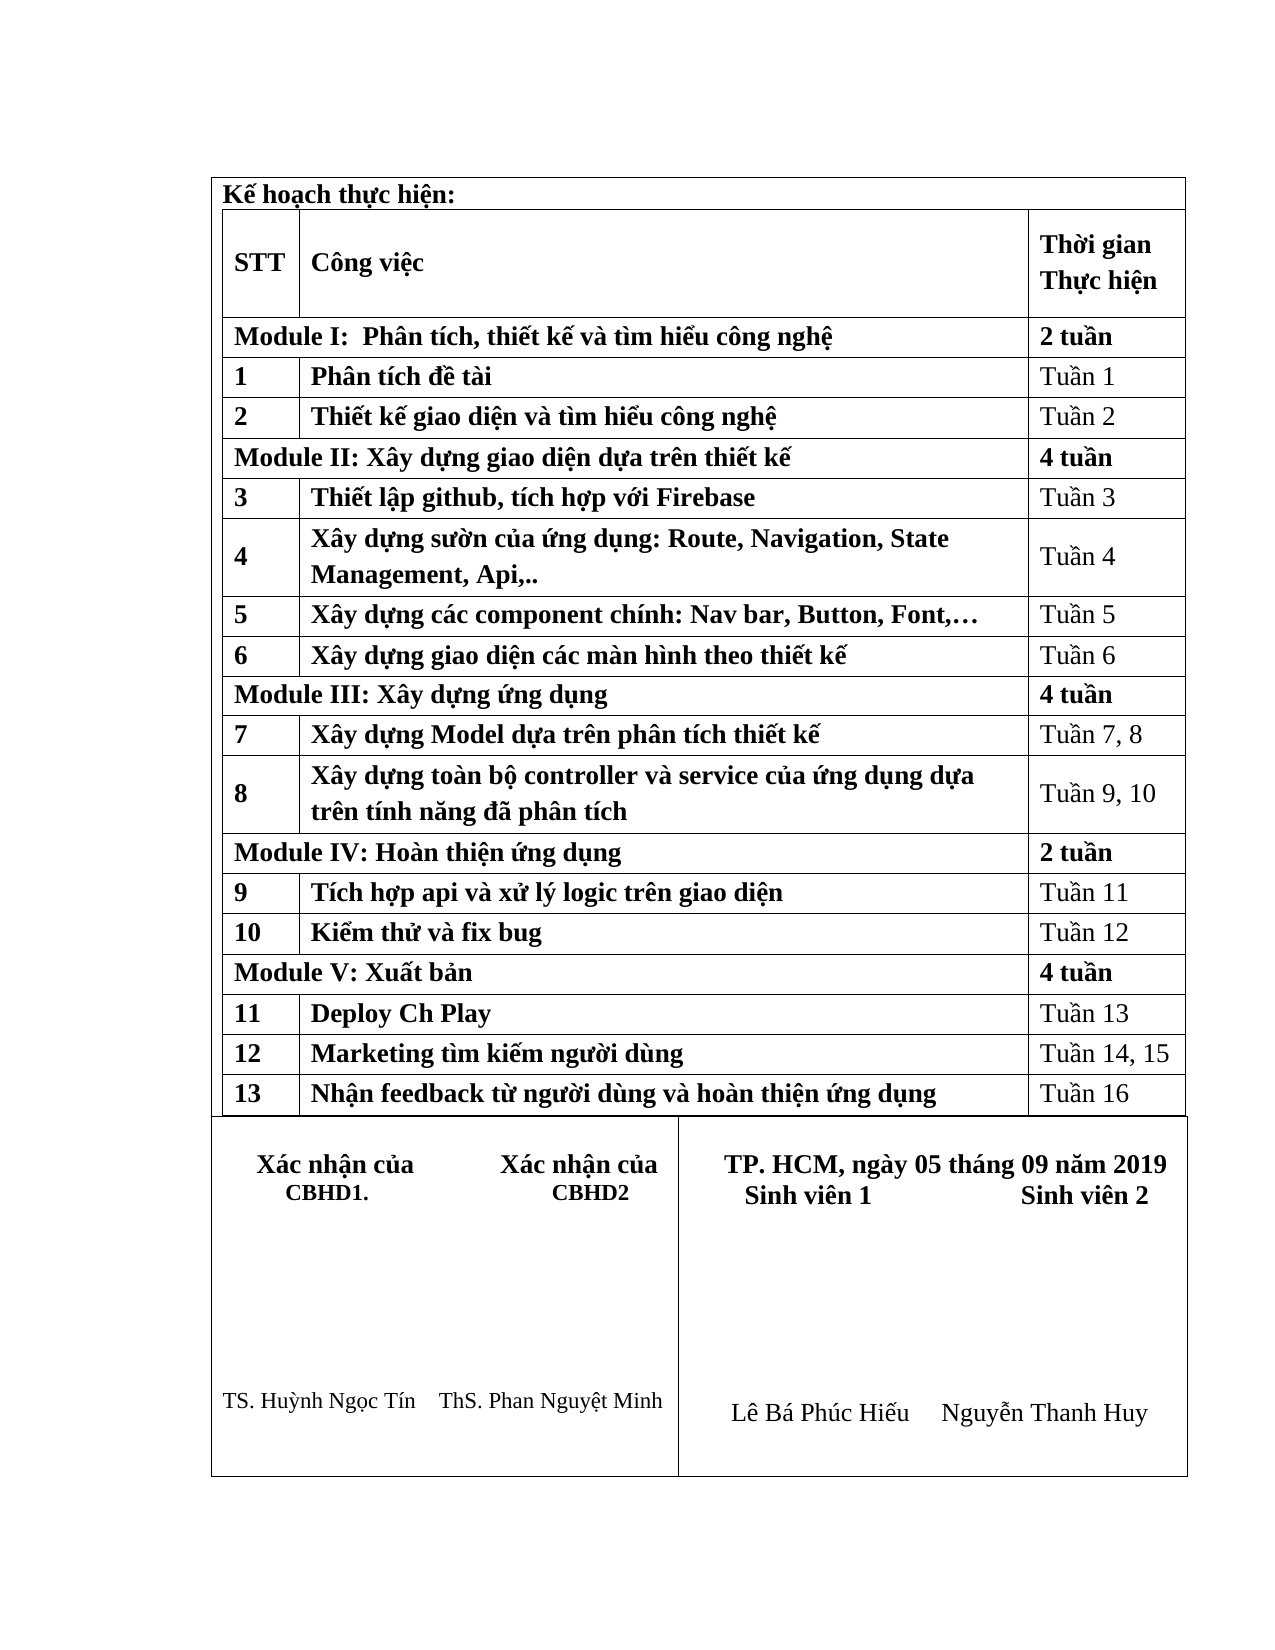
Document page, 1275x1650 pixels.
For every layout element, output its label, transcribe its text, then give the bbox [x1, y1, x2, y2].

table_header Kế hoạch thực hiện: [212, 178, 1185, 1116]
table_cell Xác nhận của Xác nhận của CBHD1. CBHD2 TS. Huỳnh Ngọc Tín ThS. Phan Nguyệt Minh [212, 1117, 678, 1476]
table_cell TP. HCM, ngày 05 tháng 09 năm 2019 Sinh viên 1 Sinh viên 2 Lê Bá Phúc Hiếu Nguyễn Thanh Huy [679, 1117, 1187, 1476]
